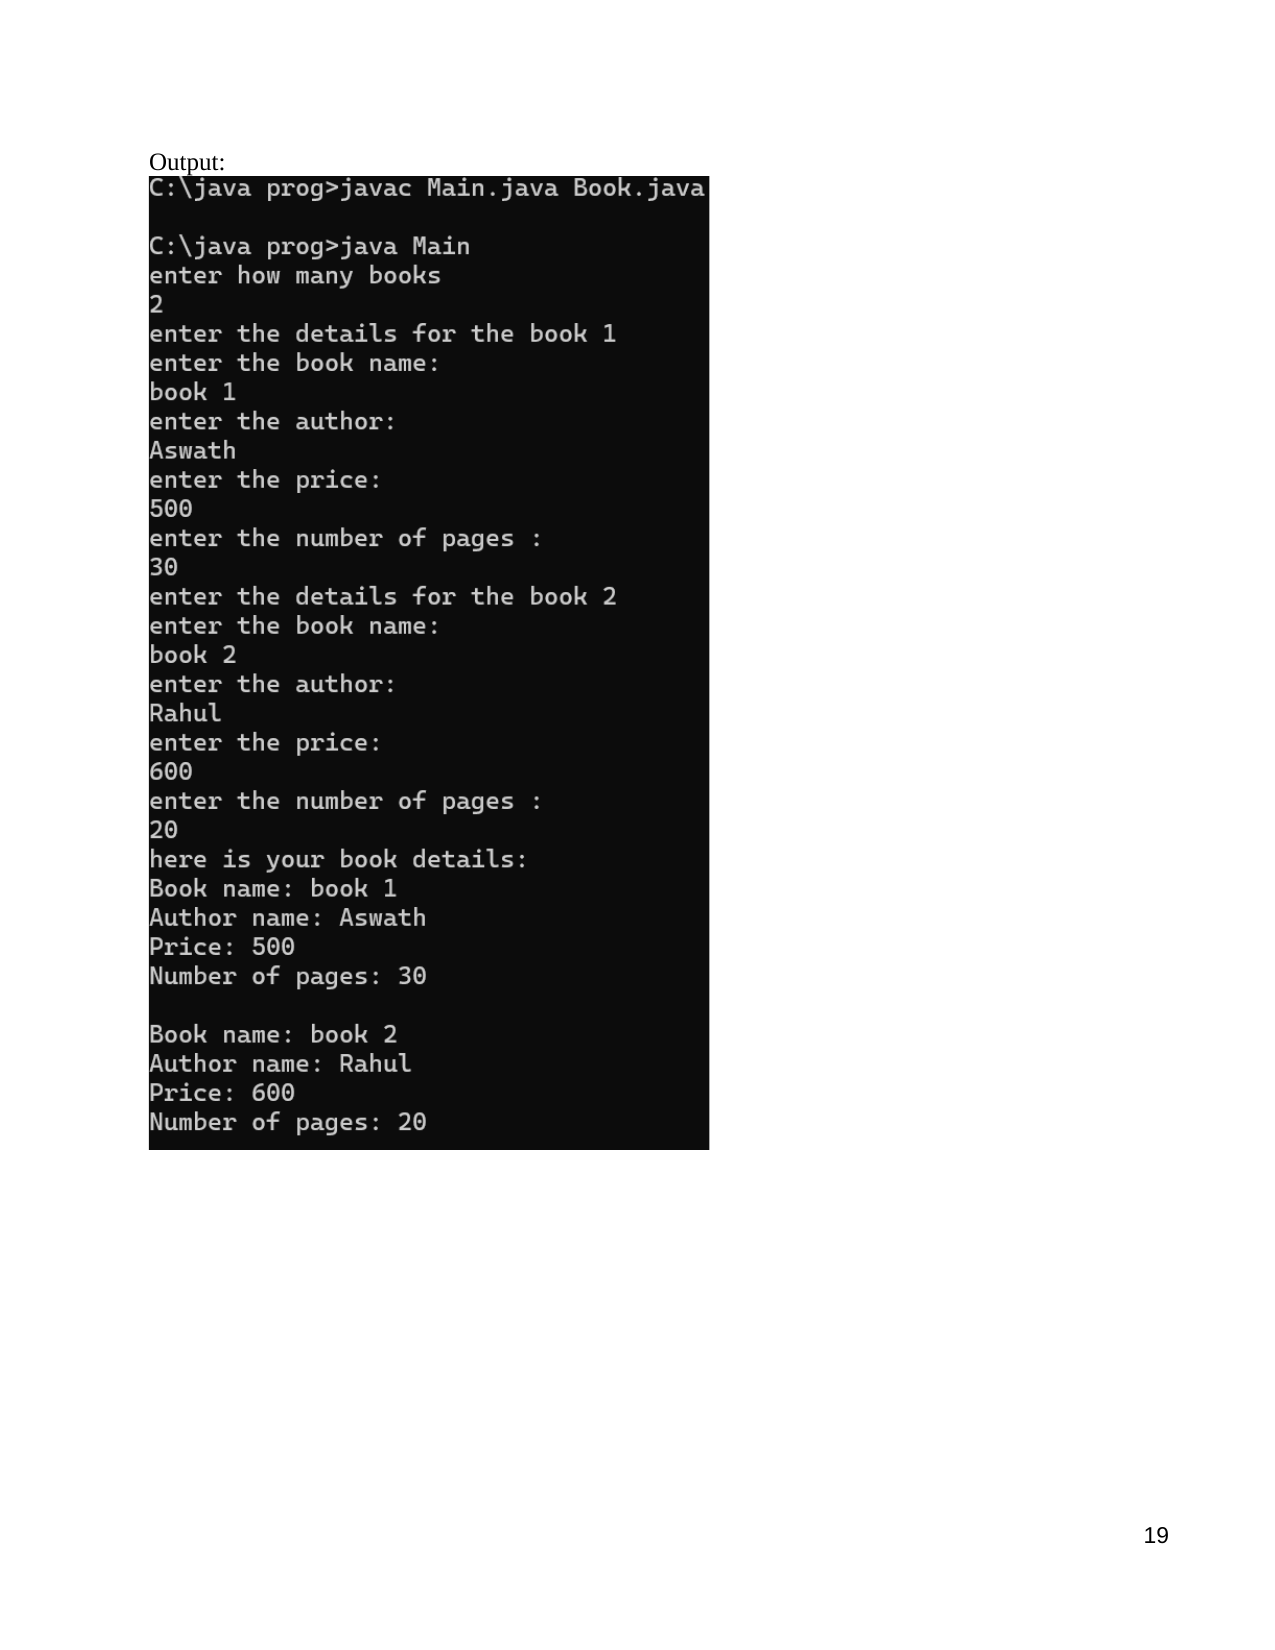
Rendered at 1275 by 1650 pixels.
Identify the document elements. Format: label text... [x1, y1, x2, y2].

picture [148, 176, 710, 1150]
text Output: [149, 147, 1169, 176]
